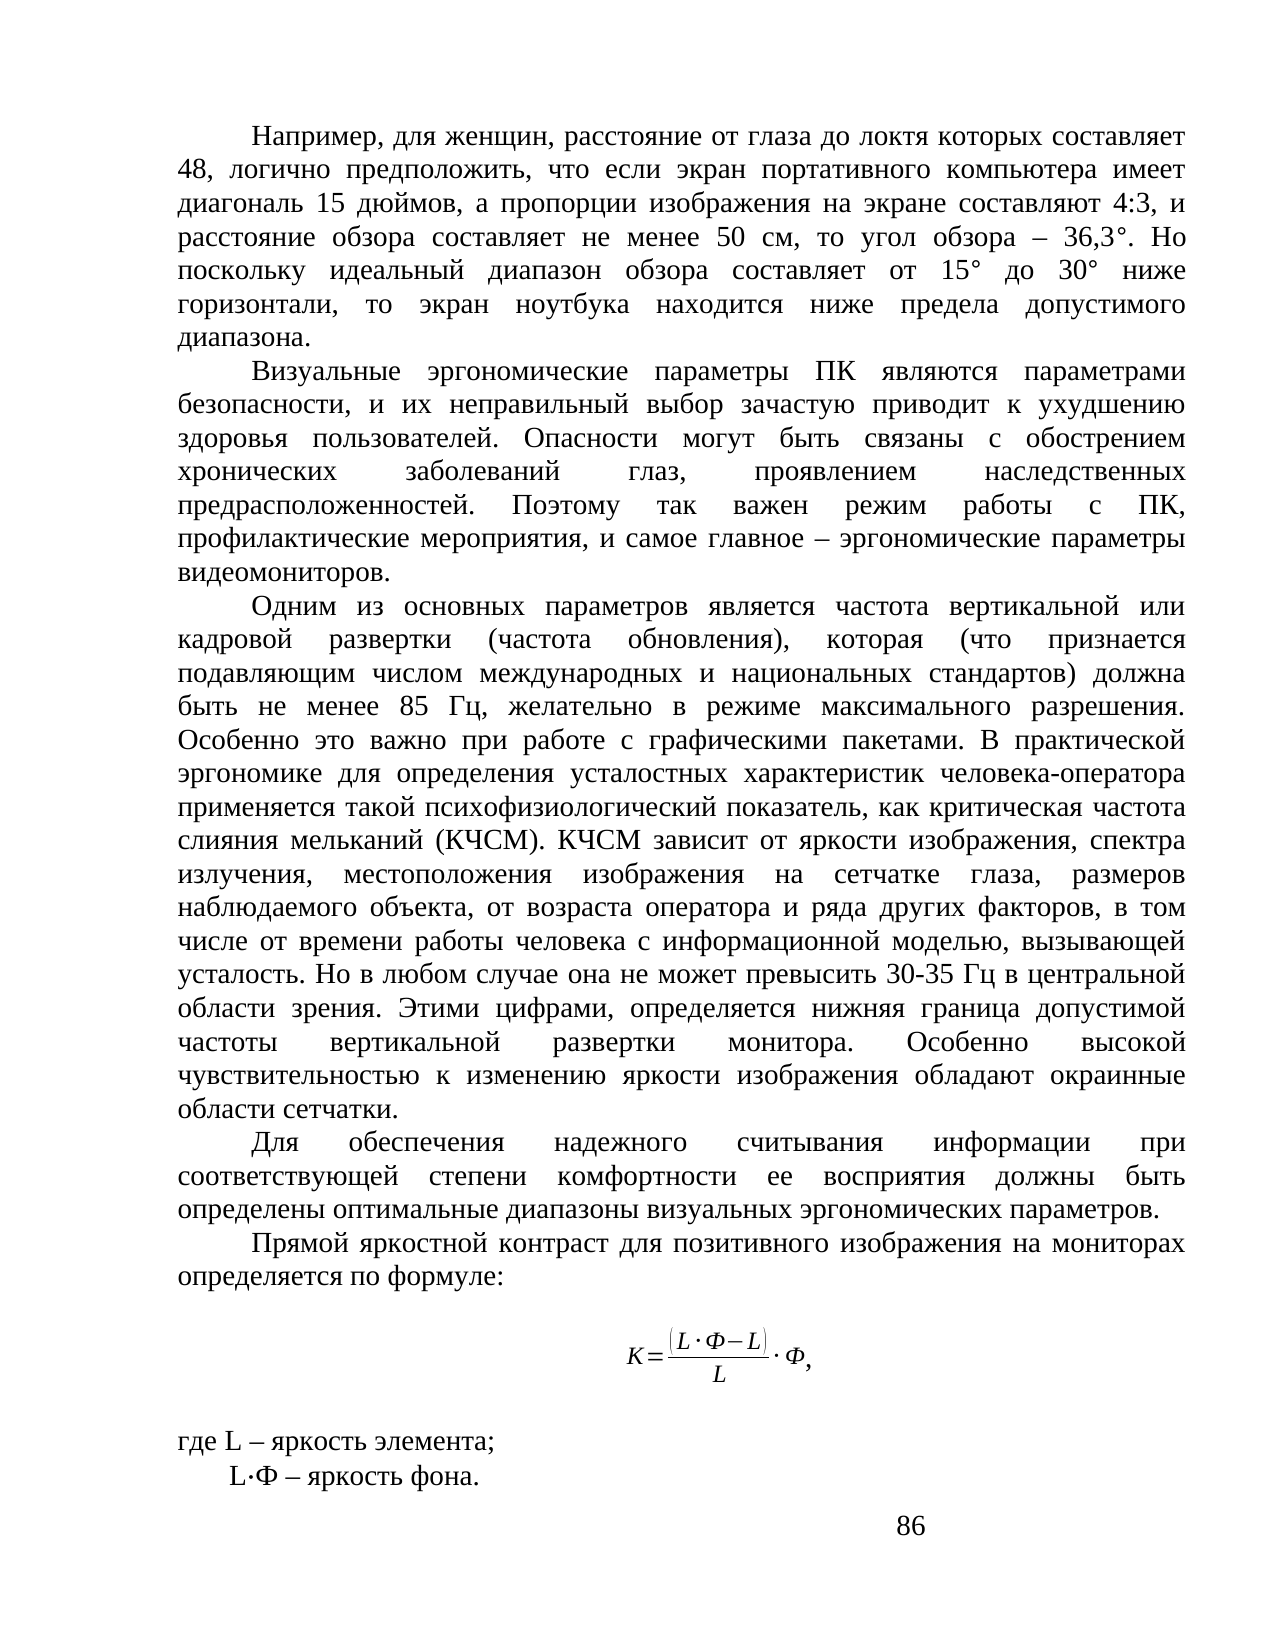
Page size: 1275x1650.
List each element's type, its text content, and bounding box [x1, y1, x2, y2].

text Визуальные эргономические параметры ПК являются параметрами безопасности, и их неправильный выбор зачастую приводит к ухудшению здоровья пользователей. Опасности могут быть связаны с обострением хронических заболеваний глаз, проявлением наследственных предрасположенностей. Поэтому так важен режим работы с ПК, профилактические мероприятия, и самое главное – эргономические параметры видеомониторов. [177, 353, 1186, 588]
text где L – яркость элемента; [177, 1423, 1186, 1456]
text Прямой яркостной контраст для позитивного изображения на мониторах определяется по формуле: [177, 1225, 1186, 1292]
text , [177, 1326, 1186, 1388]
text Например, для женщин, расстояние от глаза до локтя которых составляет 48, логично предположить, что если экран портативного компьютера имеет диагональ 15 дюймов, а пропорции изображения на экране составляют 4:3, и расстояние обзора составляет не менее 50 см, то угол обзора – 36,3°. Но поскольку идеальный диапазон обзора составляет от 15° до 30° ниже горизонтали, то экран ноутбука находится ниже предела допустимого диапазона. [177, 118, 1186, 353]
text L⋅Ф – яркость фона. [177, 1456, 1186, 1491]
text Одним из основных параметров является частота вертикальной или кадровой развертки (частота обновления), которая (что признается подавляющим числом международных и национальных стандартов) должна быть не менее 85 Гц, желательно в режиме максимального разрешения. Особенно это важно при работе с графическими пакетами. В практической эргономике для определения усталостных характеристик человека-оператора применяется такой психофизиологический показатель, как критическая частота слияния мельканий (КЧСМ). КЧСМ зависит от яркости изображения, спектра излучения, местоположения изображения на сетчатке глаза, размеров наблюдаемого объекта, от возраста оператора и ряда других факторов, в том числе от времени работы человека с информационной моделью, вызывающей усталость. Но в любом случае она не может превысить 30-35 Гц в центральной области зрения. Этими цифрами, определяется нижняя граница допустимой частоты вертикальной развертки монитора. Особенно высокой чувствительностью к изменению яркости изображения обладают окраинные области сетчатки. [177, 588, 1186, 1124]
text Для обеспечения надежного считывания информации при соответствующей степени комфортности ее восприятия должны быть определены оптимальные диапазоны визуальных эргономических параметров. [177, 1124, 1186, 1225]
